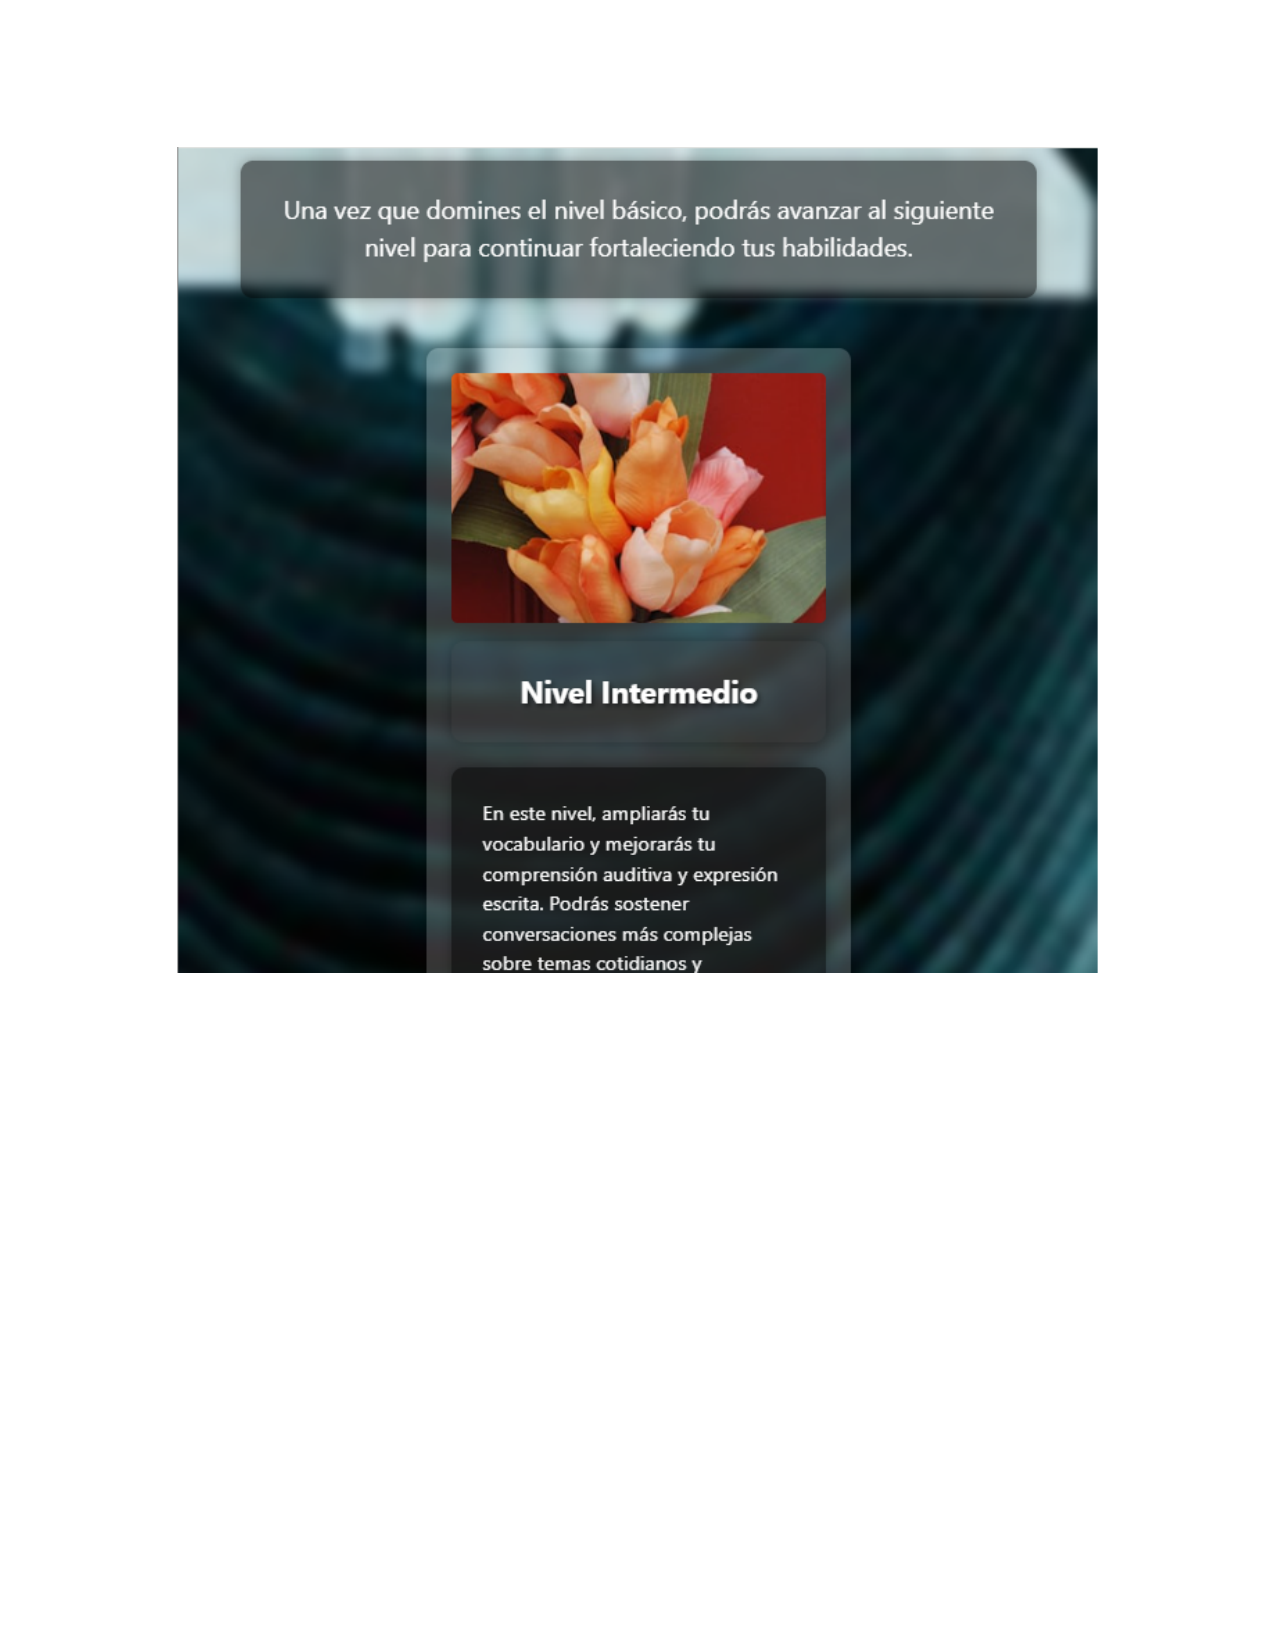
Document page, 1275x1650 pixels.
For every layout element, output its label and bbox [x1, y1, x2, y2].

picture [177, 147, 1098, 973]
